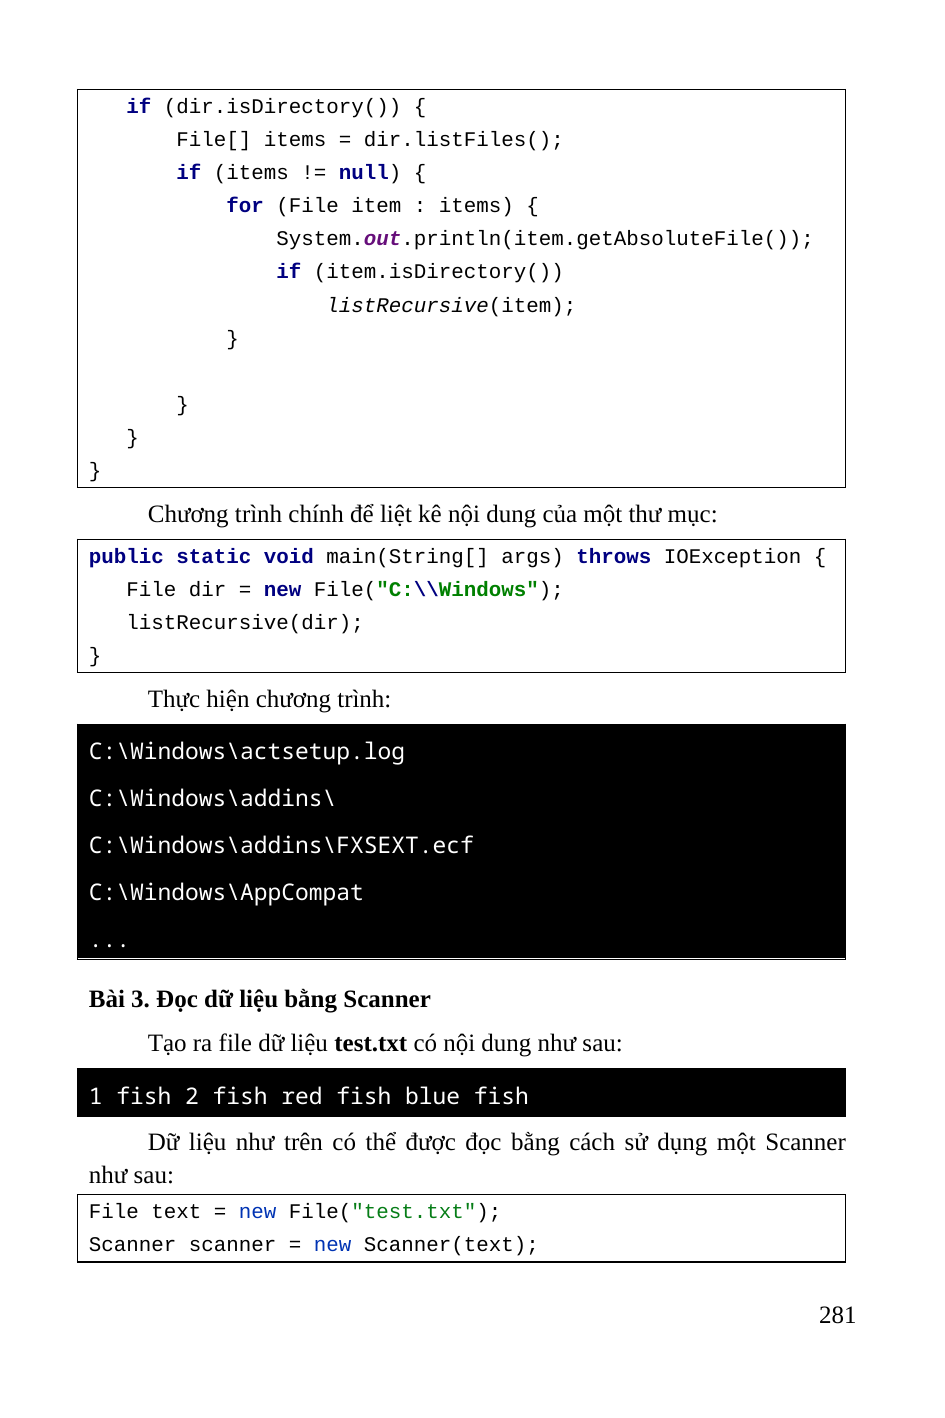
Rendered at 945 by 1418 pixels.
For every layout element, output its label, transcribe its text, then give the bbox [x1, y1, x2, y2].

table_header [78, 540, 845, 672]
text Chương trình chính để liệt kê nội dung của một thư mục: [89, 499, 856, 527]
text Dữ liệu như trên có thể được đọc bằng cách sử dụng một Scanner như sau: [89, 1127, 856, 1189]
text Tạo ra file dữ liệu test.txt có nội dung như sau: [89, 1028, 856, 1057]
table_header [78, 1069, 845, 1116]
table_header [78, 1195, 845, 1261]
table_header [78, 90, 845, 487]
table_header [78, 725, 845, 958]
subtitle Bài 3. Đọc dữ liệu bằng Scanner [89, 984, 856, 1013]
text Thực hiện chương trình: [89, 684, 856, 712]
